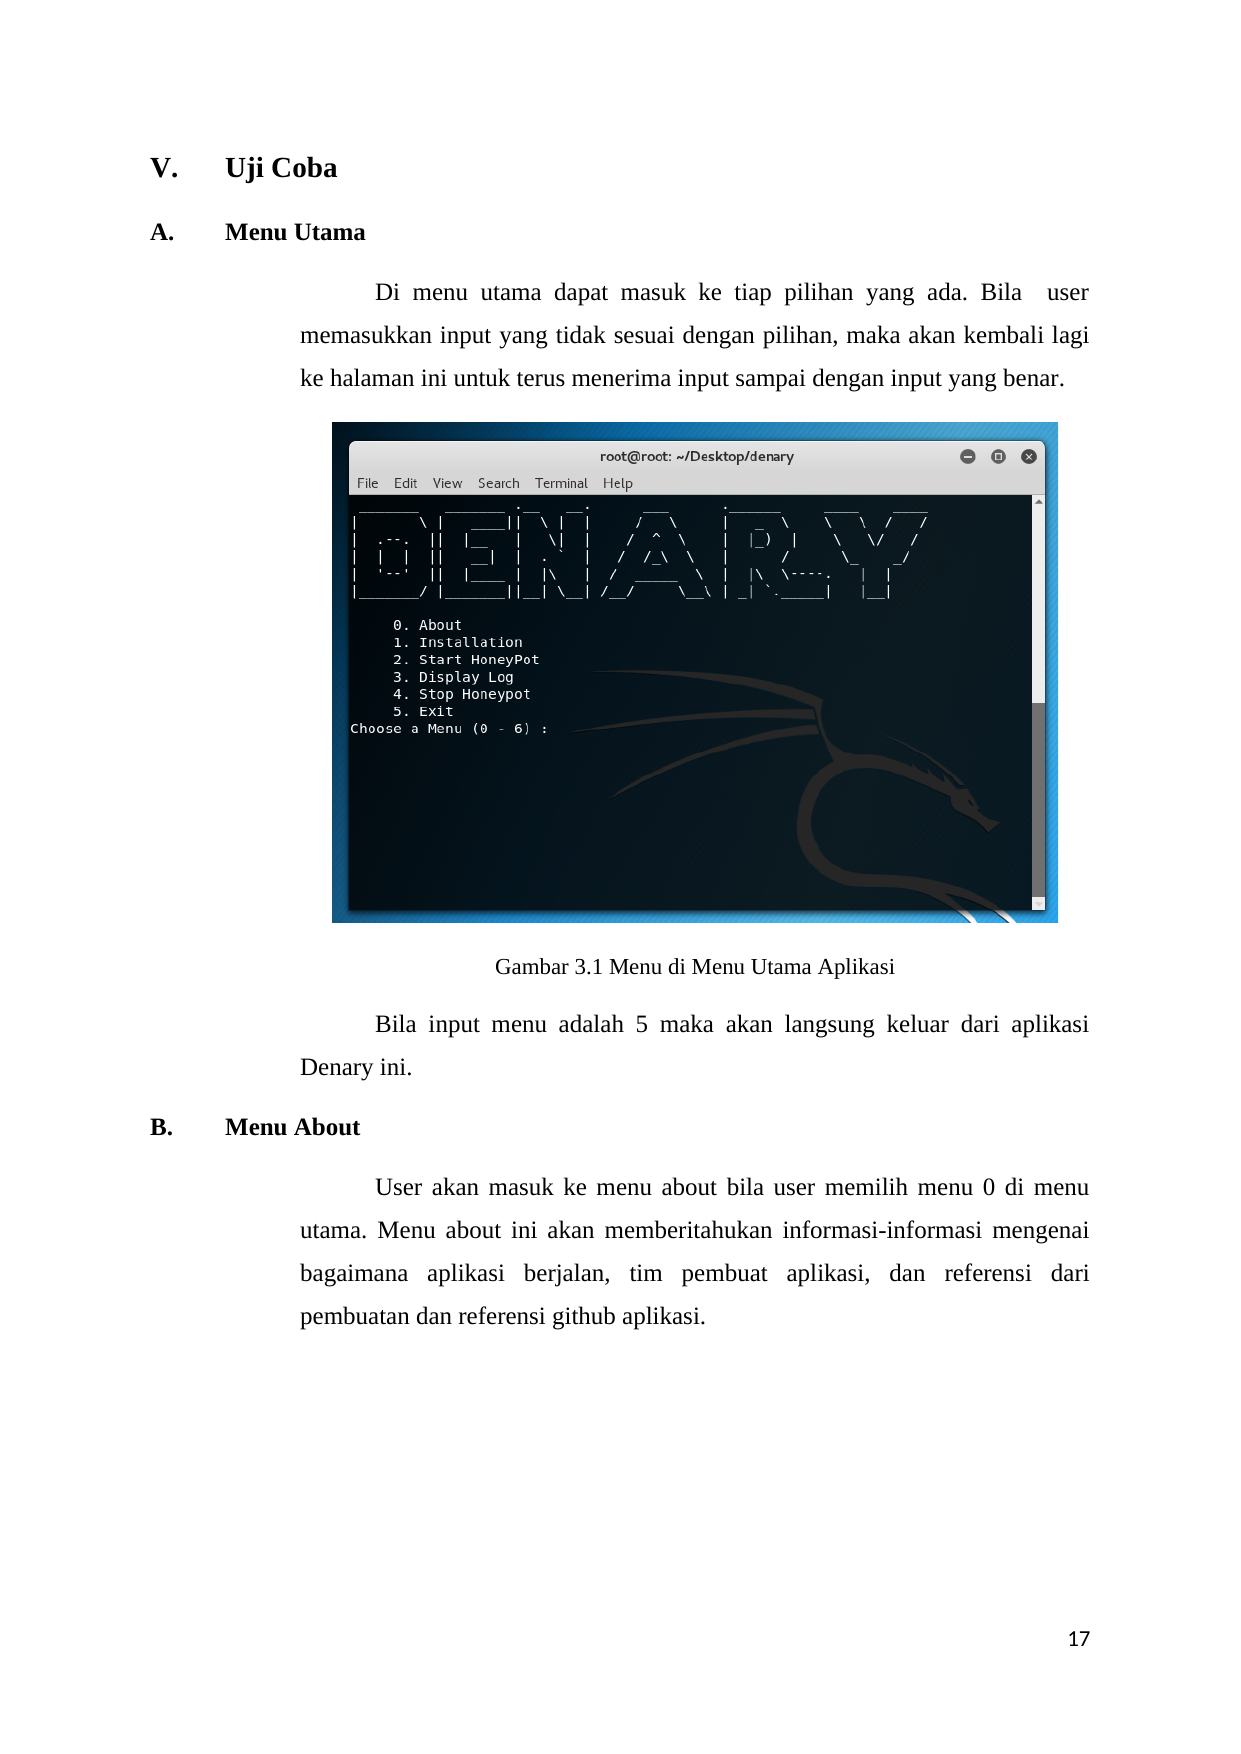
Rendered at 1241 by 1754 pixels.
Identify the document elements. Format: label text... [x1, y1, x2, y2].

text Uji Coba [150, 150, 1090, 183]
text Bila input menu adalah 5 maka akan langsung keluar dari aplikasi Denary ini. [300, 1009, 1090, 1081]
picture [332, 422, 1059, 923]
text Di menu utama dapat masuk ke tiap pilihan yang ada. Bila user memasukkan input yang tidak sesuai dengan pilihan, maka akan kembali lagi ke halaman ini untuk terus menerima input sampai dengan input yang benar. [300, 277, 1090, 392]
text User akan masuk ke menu about bila user memilih menu 0 di menu utama. Menu about ini akan memberitahukan informasi-informasi mengenai bagaimana aplikasi berjalan, tim pembuat aplikasi, dan referensi dari pembuatan dan referensi github aplikasi. [300, 1172, 1090, 1330]
text Menu About [150, 1112, 1090, 1141]
text Menu Utama [150, 217, 1090, 246]
text Gambar 3.1 Menu di Menu Utama Aplikasi [300, 953, 1090, 979]
